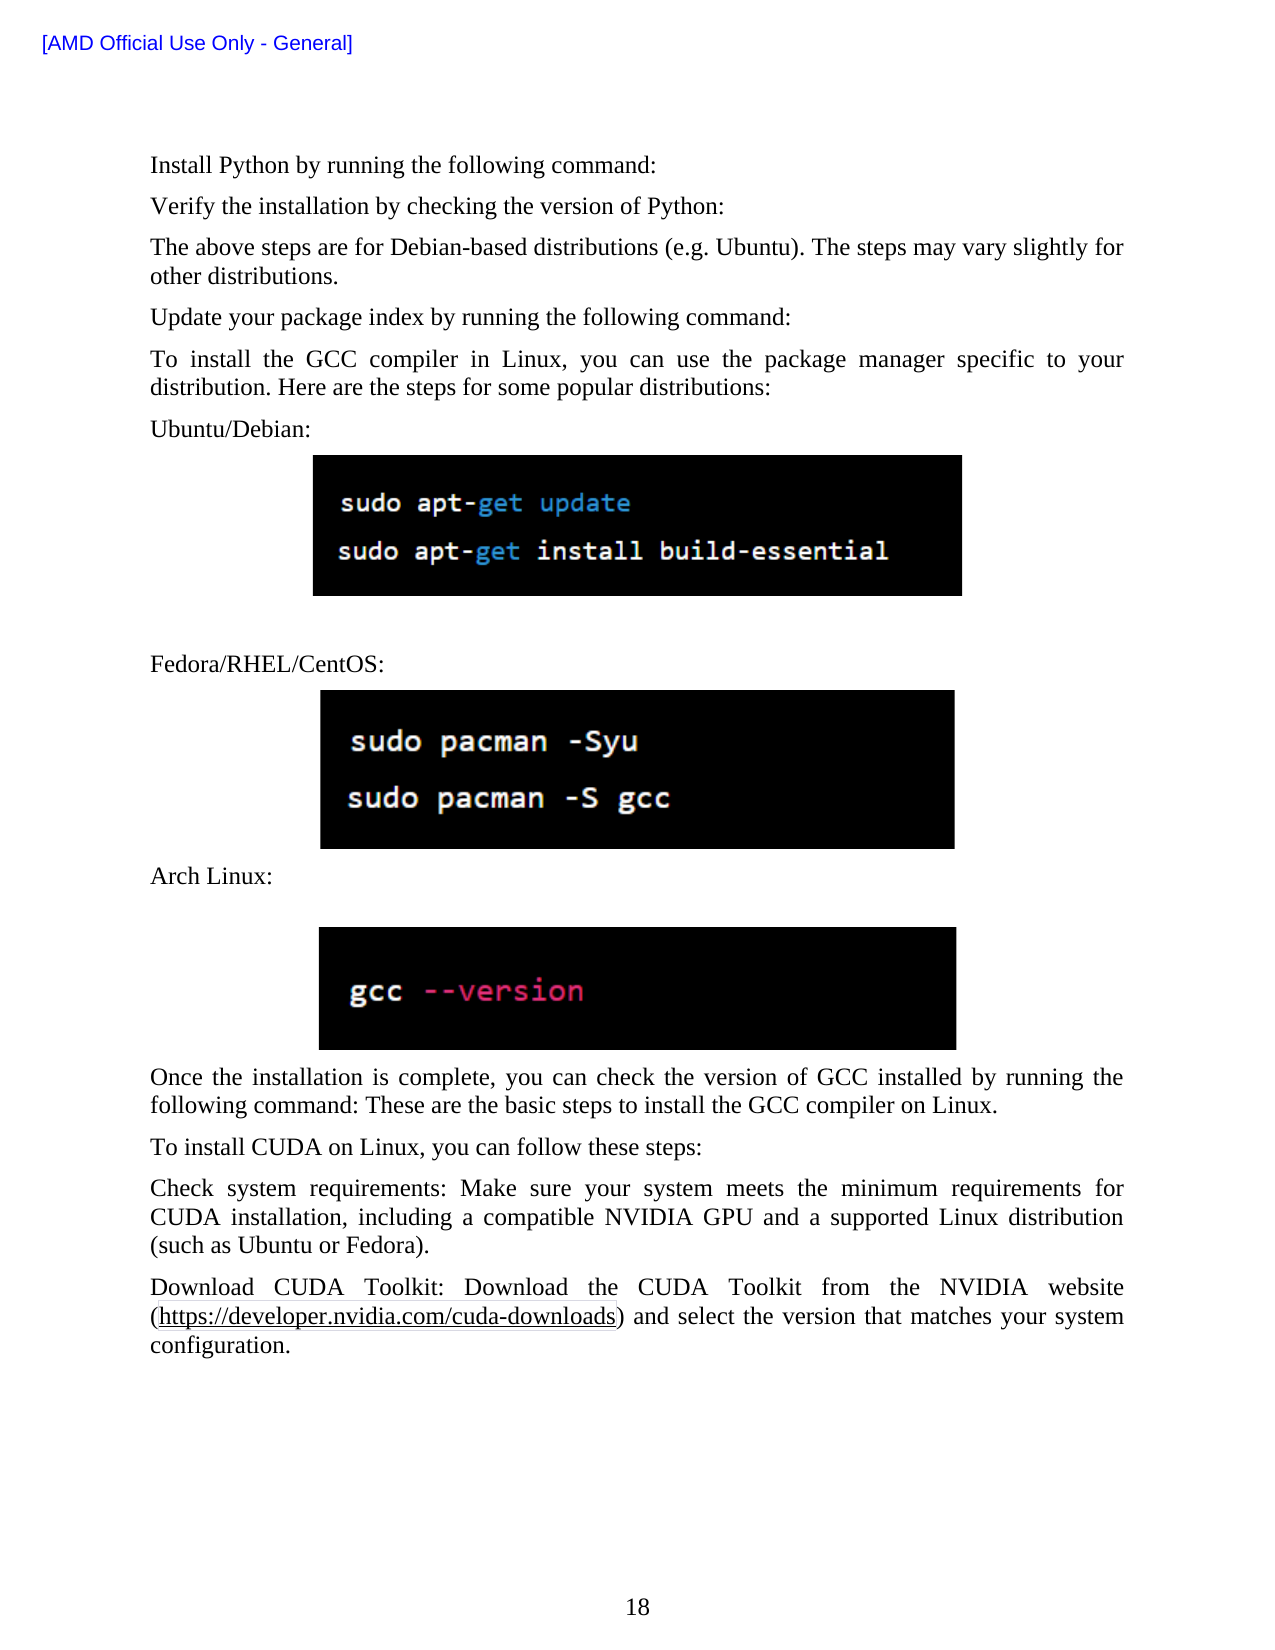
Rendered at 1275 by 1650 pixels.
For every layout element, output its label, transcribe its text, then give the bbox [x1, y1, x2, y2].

text Fedora/RHEL/CentOS: [150, 649, 1125, 678]
text To install CUDA on Linux, you can follow these steps: [150, 1132, 1125, 1160]
text Update your package index by running the following command: [150, 302, 1125, 331]
text Arch Linux: [150, 861, 1125, 889]
text Download CUDA Toolkit: Download the CUDA Toolkit from the NVIDIA website (https://developer.nvidia.com/cuda-downloads) and select the version that matches your system configuration. [150, 1272, 1125, 1359]
text The above steps are for Debian-based distributions (e.g. Ubuntu). The steps may vary slightly for other distributions. [150, 232, 1125, 290]
text Install Python by running the following command: [150, 150, 1125, 179]
picture [320, 690, 955, 849]
text Once the installation is complete, you can check the version of GCC installed by running the following command: These are the basic steps to install the GCC compiler on Linux. [150, 1062, 1125, 1119]
picture [312, 455, 963, 596]
text To install the GCC compiler in Linux, you can use the package manager specific to your distribution. Here are the steps for some popular distributions: [150, 344, 1125, 401]
text Check system requirements: Make sure your system meets the minimum requirements for CUDA installation, including a compatible NVIDIA GPU and a supported Linux distribution (such as Ubuntu or Fedora). [150, 1173, 1125, 1259]
text Ubuntu/Debian: [150, 414, 1125, 442]
text Verify the installation by checking the version of Python: [150, 191, 1125, 220]
picture [318, 927, 957, 1050]
